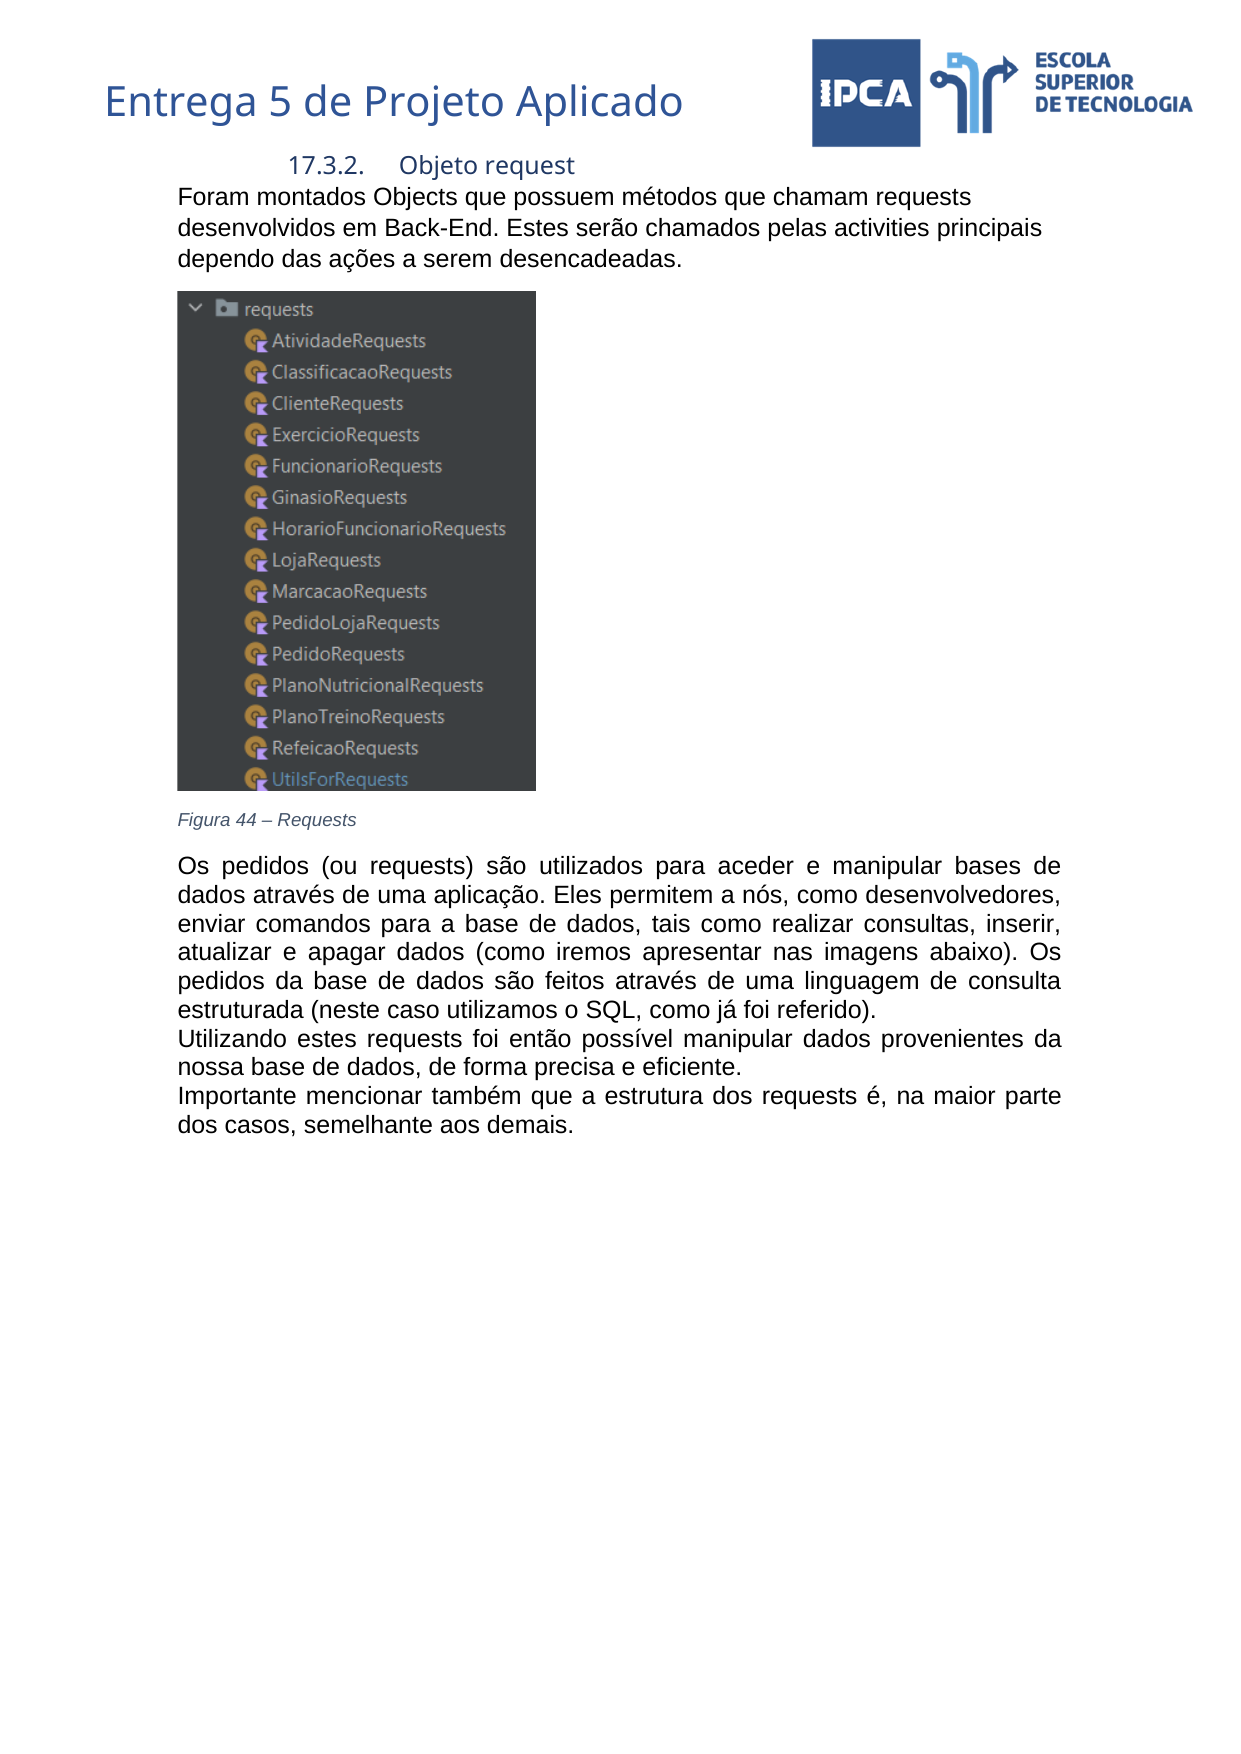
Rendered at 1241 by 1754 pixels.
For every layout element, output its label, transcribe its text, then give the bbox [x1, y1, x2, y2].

picture [177, 291, 536, 791]
text Importante mencionar também que a estrutura dos requests é, na maior parte dos casos, semelhante aos demais. [177, 1081, 1063, 1139]
picture [791, 0, 1213, 251]
text Utilizando estes requests foi então possível manipular dados provenientes da nossa base de dados, de forma precisa e eficiente. [177, 1024, 1063, 1081]
text Os pedidos (ou requests) são utilizados para aceder e manipular bases de dados através de uma aplicação. Eles permitem a nós, como desenvolvedores, enviar comandos para a base de dados, tais como realizar consultas, inserir, atualizar e apagar dados (como iremos apresentar nas imagens abaixo). Os pedidos da base de dados são feitos através de uma linguagem de consulta estruturada (neste caso utilizamos o SQL, como já foi referido). [177, 851, 1063, 1024]
text Foram montados Objects que possuem métodos que chamam requests desenvolvidos em Back-End. Estes serão chamados pelas activities principais dependo das ações a serem desencadeadas. [177, 182, 1063, 272]
subtitle Objeto request [287, 148, 1063, 182]
